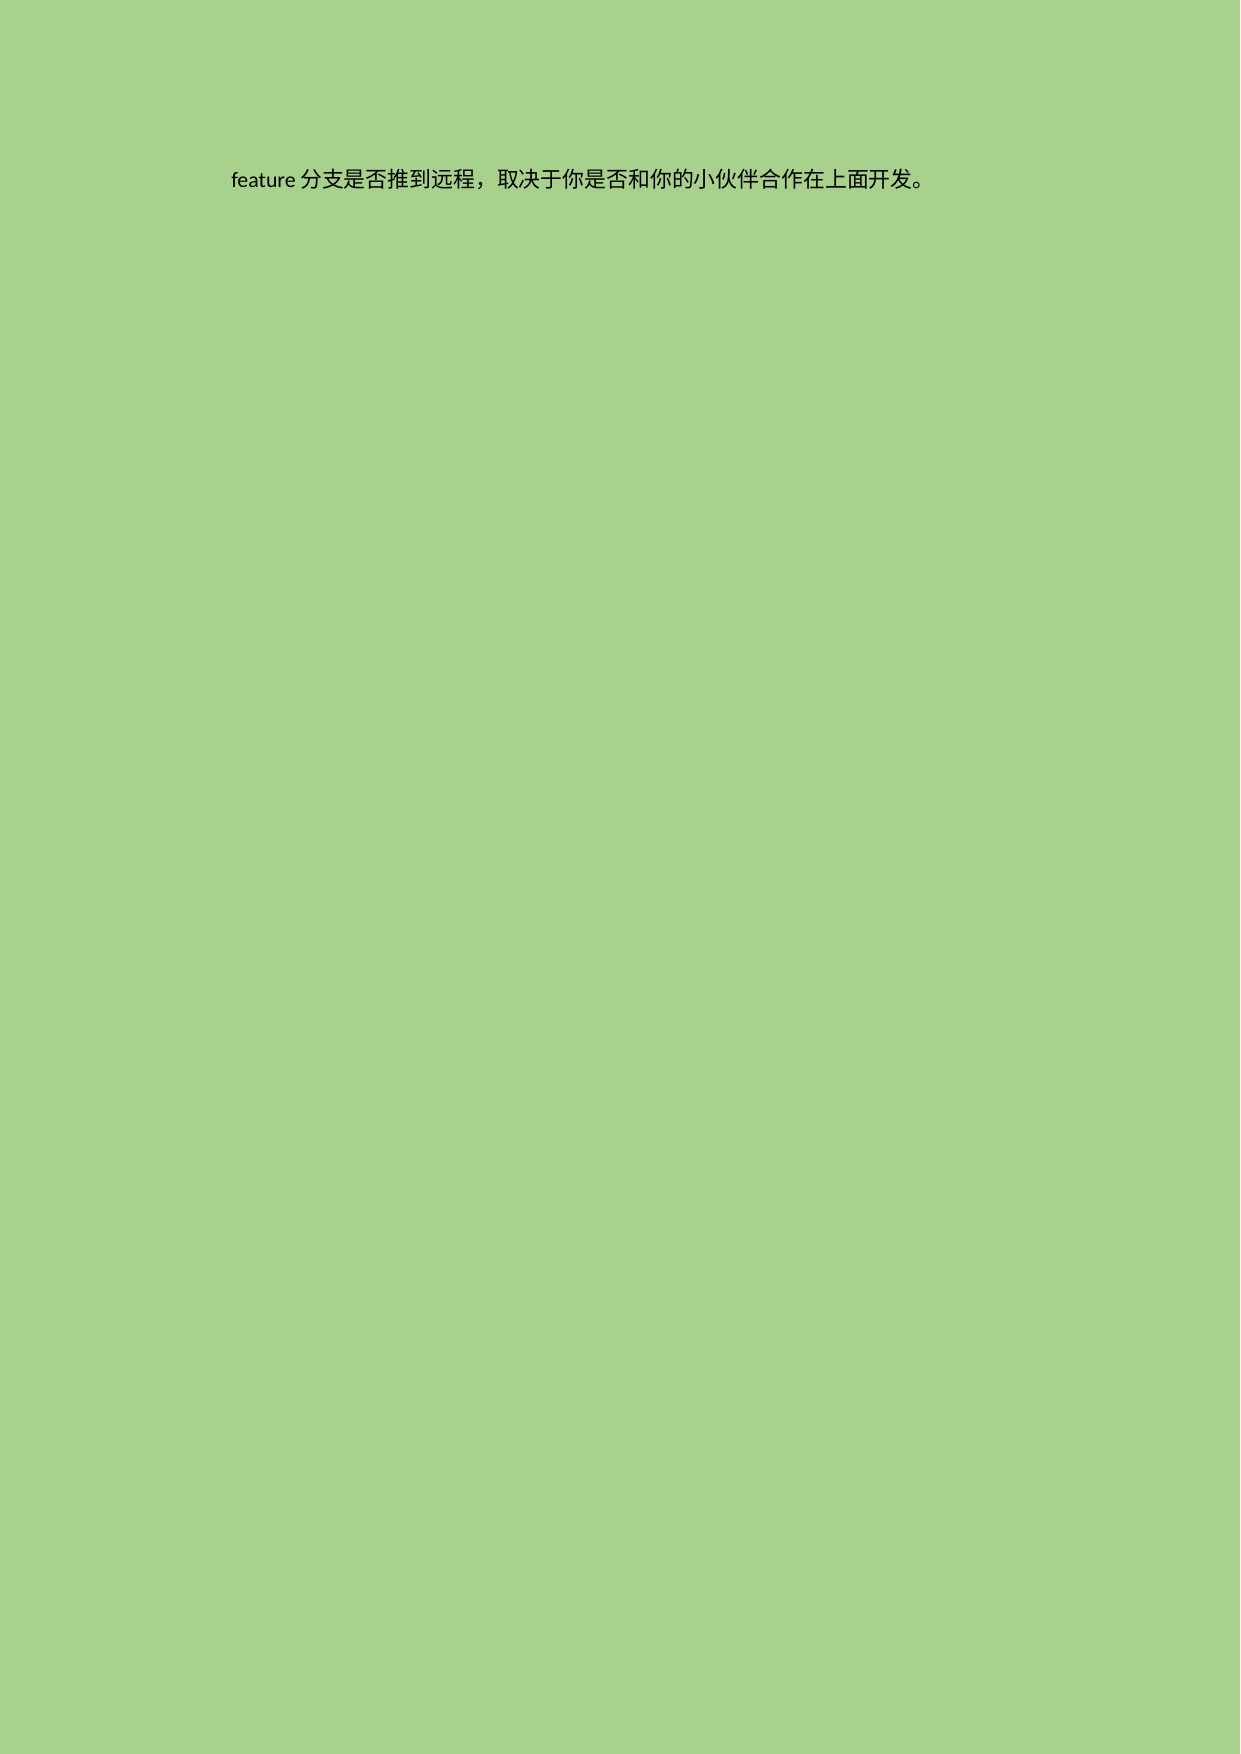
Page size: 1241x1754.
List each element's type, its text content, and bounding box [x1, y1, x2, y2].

text feature分支是否推到远程，取决于你是否和你的小伙伴合作在上面开发。 [187, 162, 1053, 194]
